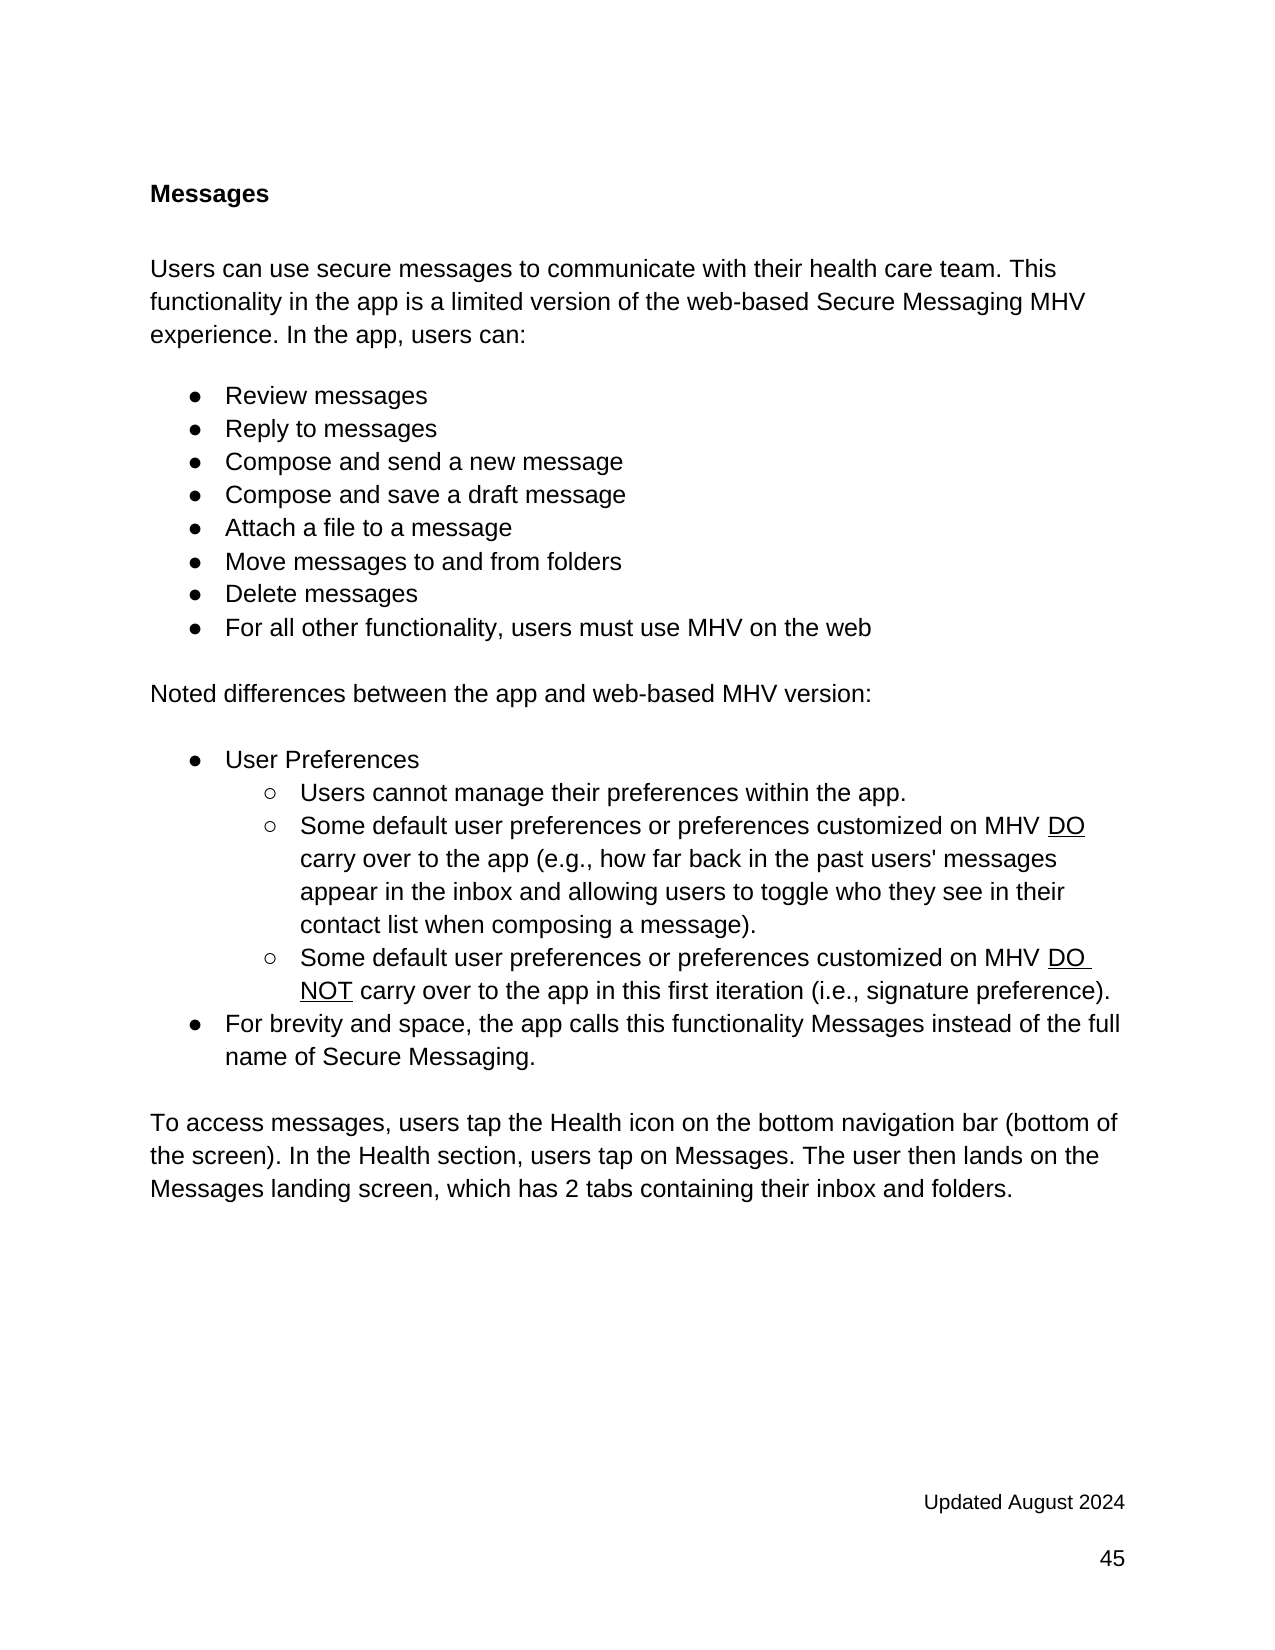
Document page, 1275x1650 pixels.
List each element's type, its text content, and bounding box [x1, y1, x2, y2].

list User Preferences [187, 744, 1125, 773]
list Users cannot manage their preferences within the app. [262, 778, 1125, 806]
list Move messages to and from folders [187, 546, 1125, 575]
list Delete messages [187, 579, 1125, 608]
text To access messages, users tap the Health icon on the bottom navigation bar (bottom of the screen). In the Health section, users tap on Messages. The user then lands on the Messages landing screen, which has 2 tabs containing their inbox and folders. [150, 1108, 1125, 1203]
list Compose and save a draft message [187, 480, 1125, 509]
text Users can use secure messages to communicate with their health care team. This functionality in the app is a limited version of the web-based Secure Messaging MHV experience. In the app, users can: [150, 221, 1125, 348]
list Attach a file to a message [187, 513, 1125, 542]
subtitle Messages [150, 179, 1125, 208]
list Reply to messages [187, 414, 1125, 443]
list For all other functionality, users must use MHV on the web [187, 612, 1125, 641]
list For brevity and space, the app calls this functionality Messages instead of the full name of Secure Messaging. [187, 1009, 1125, 1071]
text Noted differences between the app and web-based MHV version: [150, 678, 1125, 707]
list Compose and send a new message [187, 447, 1125, 476]
list Review messages [187, 381, 1125, 410]
list Some default user preferences or preferences customized on MHV DO NOT carry over to the app in this first iteration (i.e., signature preference). [262, 943, 1125, 1004]
list Some default user preferences or preferences customized on MHV DO carry over to the app (e.g., how far back in the past users' messages appear in the inbox and allowing users to toggle who they see in their contact list when composing a message). [262, 811, 1125, 938]
